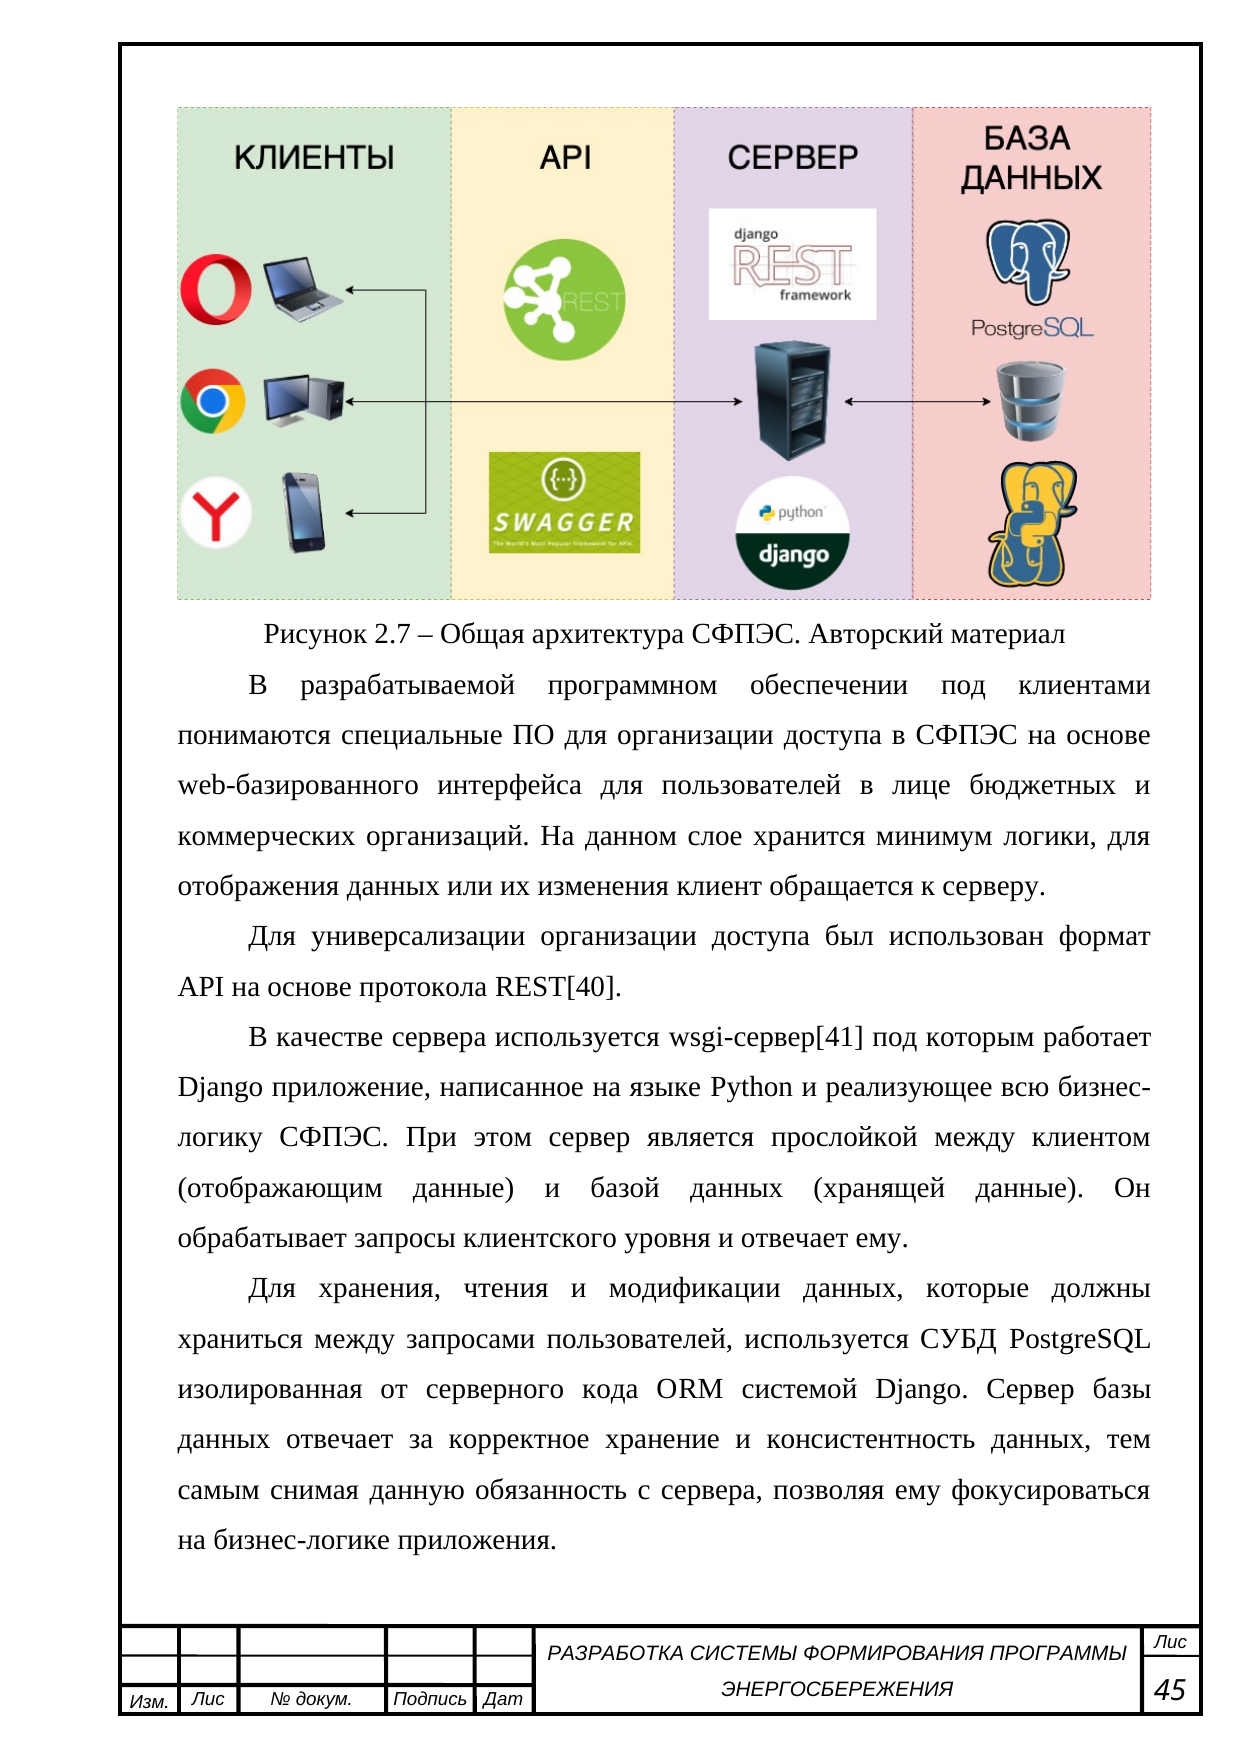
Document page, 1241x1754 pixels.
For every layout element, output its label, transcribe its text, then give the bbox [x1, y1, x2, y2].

text Для универсализации организации доступа был использован формат API на основе протокола REST[40]. [177, 918, 1152, 1002]
picture [177, 107, 1152, 600]
text В разрабатываемой программном обеспечении под клиентами понимаются специальные ПО для организации доступа в СФПЭС на основе web-базированного интерфейса для пользователей в лице бюджетных и коммерческих организаций. На данном слое хранится минимум логики, для отображения данных или их изменения клиент обращается к серверу. [177, 667, 1152, 902]
text Для хранения, чтения и модификации данных, которые должны храниться между запросами пользователей, используется СУБД PostgreSQL изолированная от серверного кода ORM системой Django. Сервер базы данных отвечает за корректное хранение и консистентность данных, тем самым снимая данную обязанность с сервера, позволяя ему фокусироваться на бизнес-логике приложения. [177, 1271, 1152, 1556]
text Рисунок 2.7 – Общая архитектура СФПЭС. Авторский материал [177, 616, 1152, 650]
text В качестве сервера используется wsgi-cервер[41] под которым работает Django приложение, написанное на языке Python и реализующее всю бизнес-логику СФПЭС. При этом сервер является прослойкой между клиентом (отображающим данные) и базой данных (хранящей данные). Он обрабатывает запросы клиентского уровня и отвечает ему. [177, 1019, 1152, 1254]
